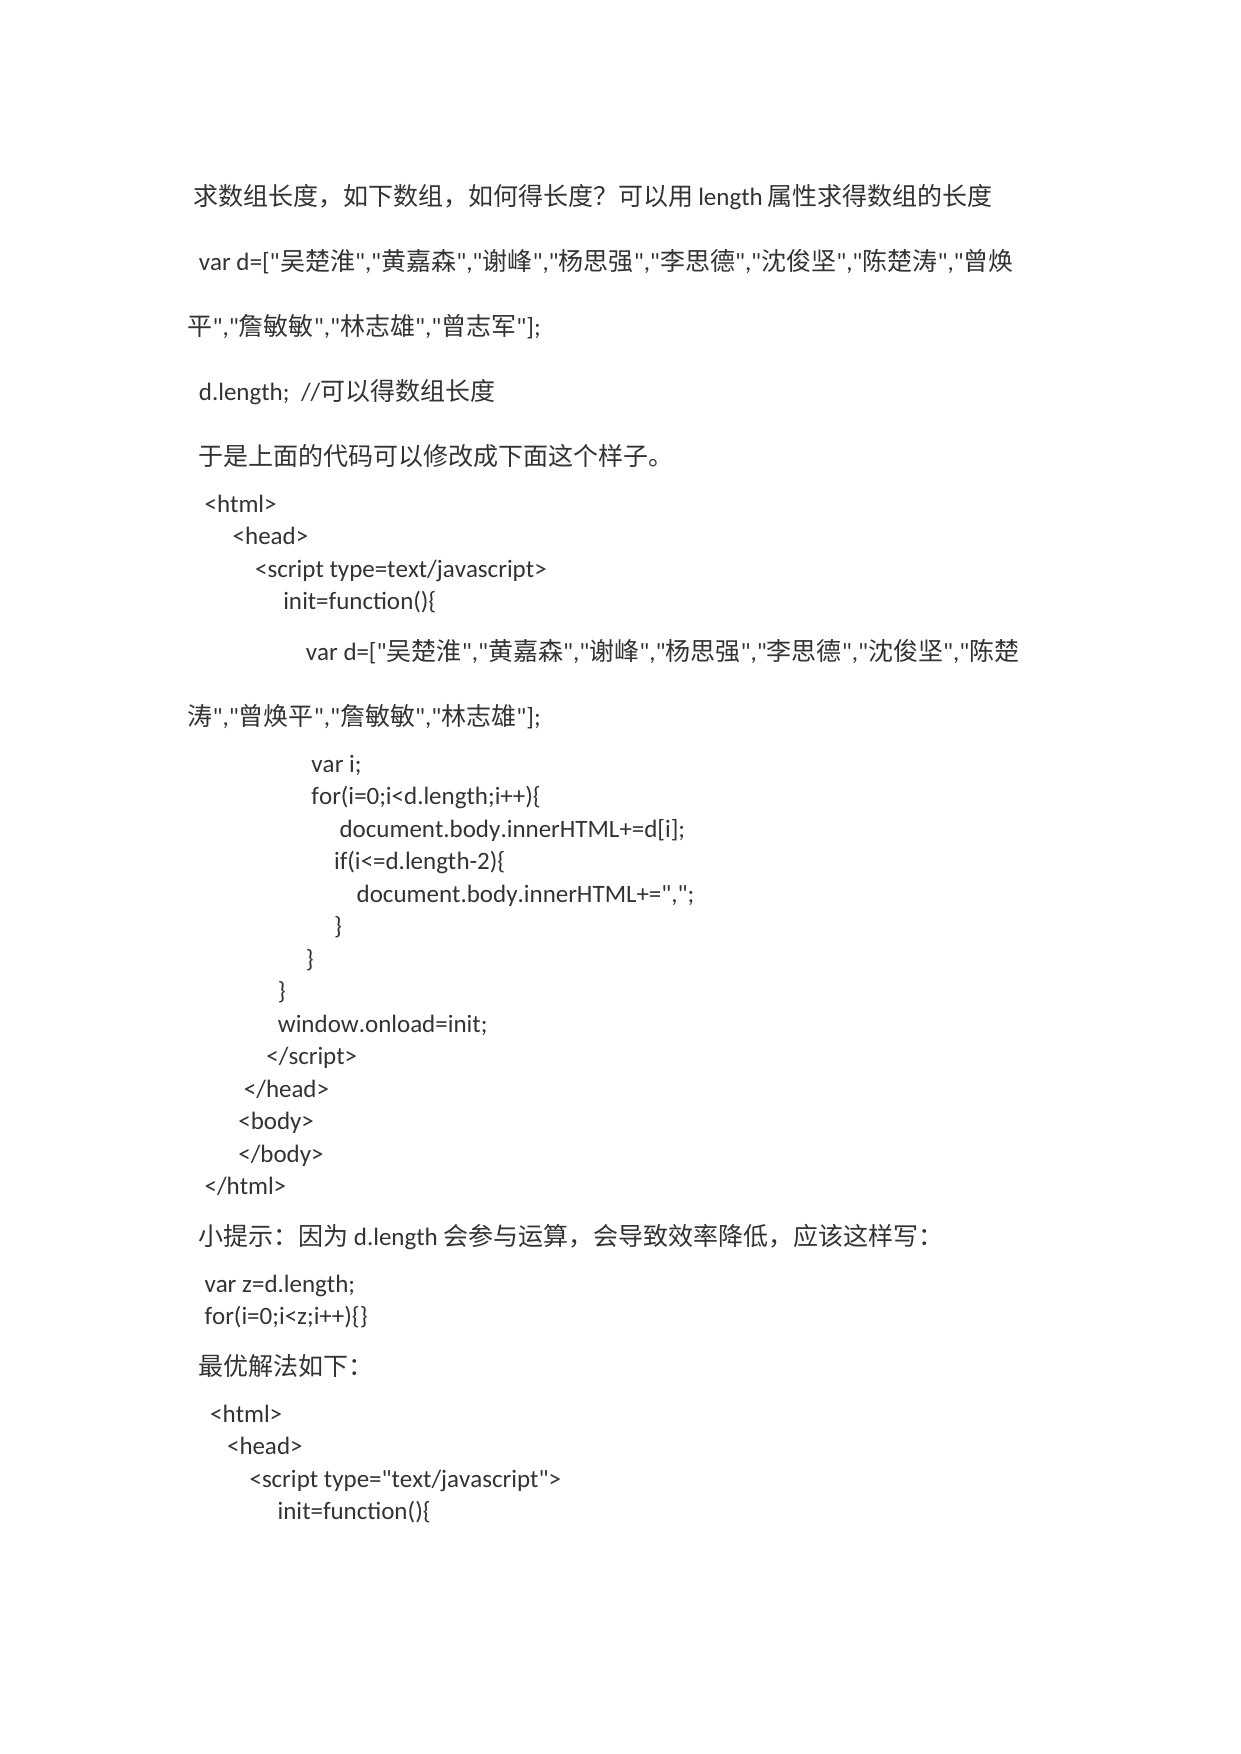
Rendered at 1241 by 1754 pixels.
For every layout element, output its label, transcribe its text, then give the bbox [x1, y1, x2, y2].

text init=function(){ [187, 584, 1053, 617]
text var d=["吴楚淮","黄嘉森","谢峰","杨思强","李思德","沈俊坚","陈楚涛","曾焕平","詹敏敏","林志雄"]; [187, 617, 1053, 747]
text var i; [187, 747, 1053, 779]
text </script> [187, 1039, 1053, 1072]
text init=function(){ [187, 1494, 1053, 1527]
text </html> [187, 1169, 1053, 1202]
text <script type=text/javascript> [187, 552, 1053, 584]
text document.body.innerHTML+=","; [187, 877, 1053, 909]
text <body> [187, 1104, 1053, 1137]
text </body> [187, 1137, 1053, 1169]
text } [187, 974, 1053, 1007]
text for(i=0;i<d.length;i++){ [187, 779, 1053, 812]
text var z=d.length; [187, 1267, 1053, 1299]
text 求数组长度，如下数组，如何得长度？可以用length属性求得数组的长度 [187, 162, 1053, 227]
text 小提示：因为d.length会参与运算，会导致效率降低，应该这样写： [187, 1202, 1053, 1267]
text </head> [187, 1072, 1053, 1104]
text } [187, 942, 1053, 974]
text if(i<=d.length-2){ [187, 844, 1053, 877]
text var d=["吴楚淮","黄嘉森","谢峰","杨思强","李思德","沈俊坚","陈楚涛","曾焕平","詹敏敏","林志雄","曾志军"]; [187, 227, 1053, 357]
text <head> [187, 1429, 1053, 1462]
text 于是上面的代码可以修改成下面这个样子。 [187, 422, 1053, 487]
text <html> [187, 487, 1053, 519]
text d.length; //可以得数组长度 [187, 357, 1053, 422]
text <head> [187, 519, 1053, 552]
text document.body.innerHTML+=d[i]; [187, 812, 1053, 844]
text <html> [187, 1397, 1053, 1429]
text } [187, 909, 1053, 942]
text 最优解法如下： [187, 1332, 1053, 1397]
text <script type="text/javascript"> [187, 1462, 1053, 1494]
text for(i=0;i<z;i++){} [187, 1299, 1053, 1332]
text window.onload=init; [187, 1007, 1053, 1039]
